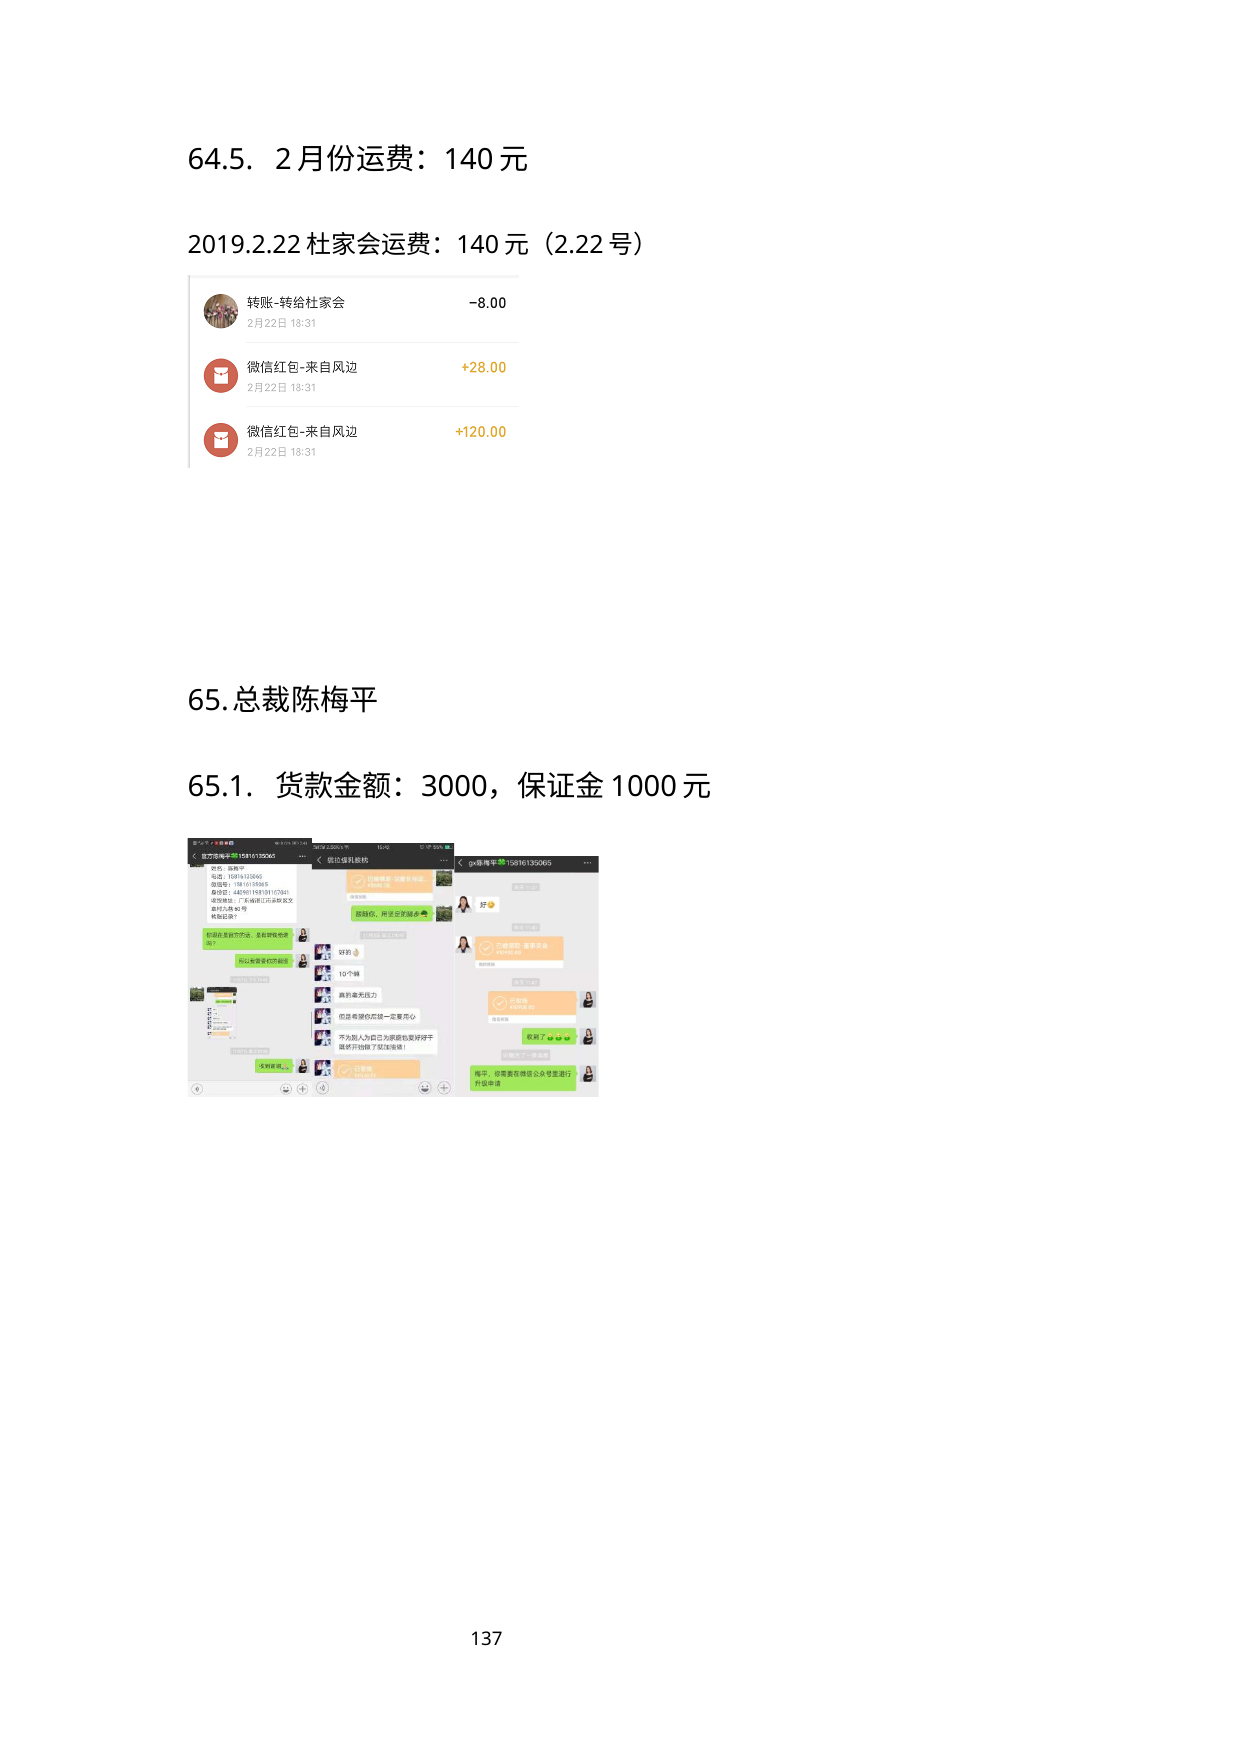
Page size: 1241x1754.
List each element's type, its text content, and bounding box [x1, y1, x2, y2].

subtitle 总裁陈梅平 [187, 665, 1053, 730]
subtitle 2月份运费：140元 [187, 124, 1053, 189]
subtitle 货款金额：3000，保证金1000元 [187, 751, 1053, 816]
picture [187, 838, 599, 1097]
text 2019.2.22杜家会运费：140元（2.22号） [187, 210, 1053, 275]
picture [187, 275, 519, 468]
